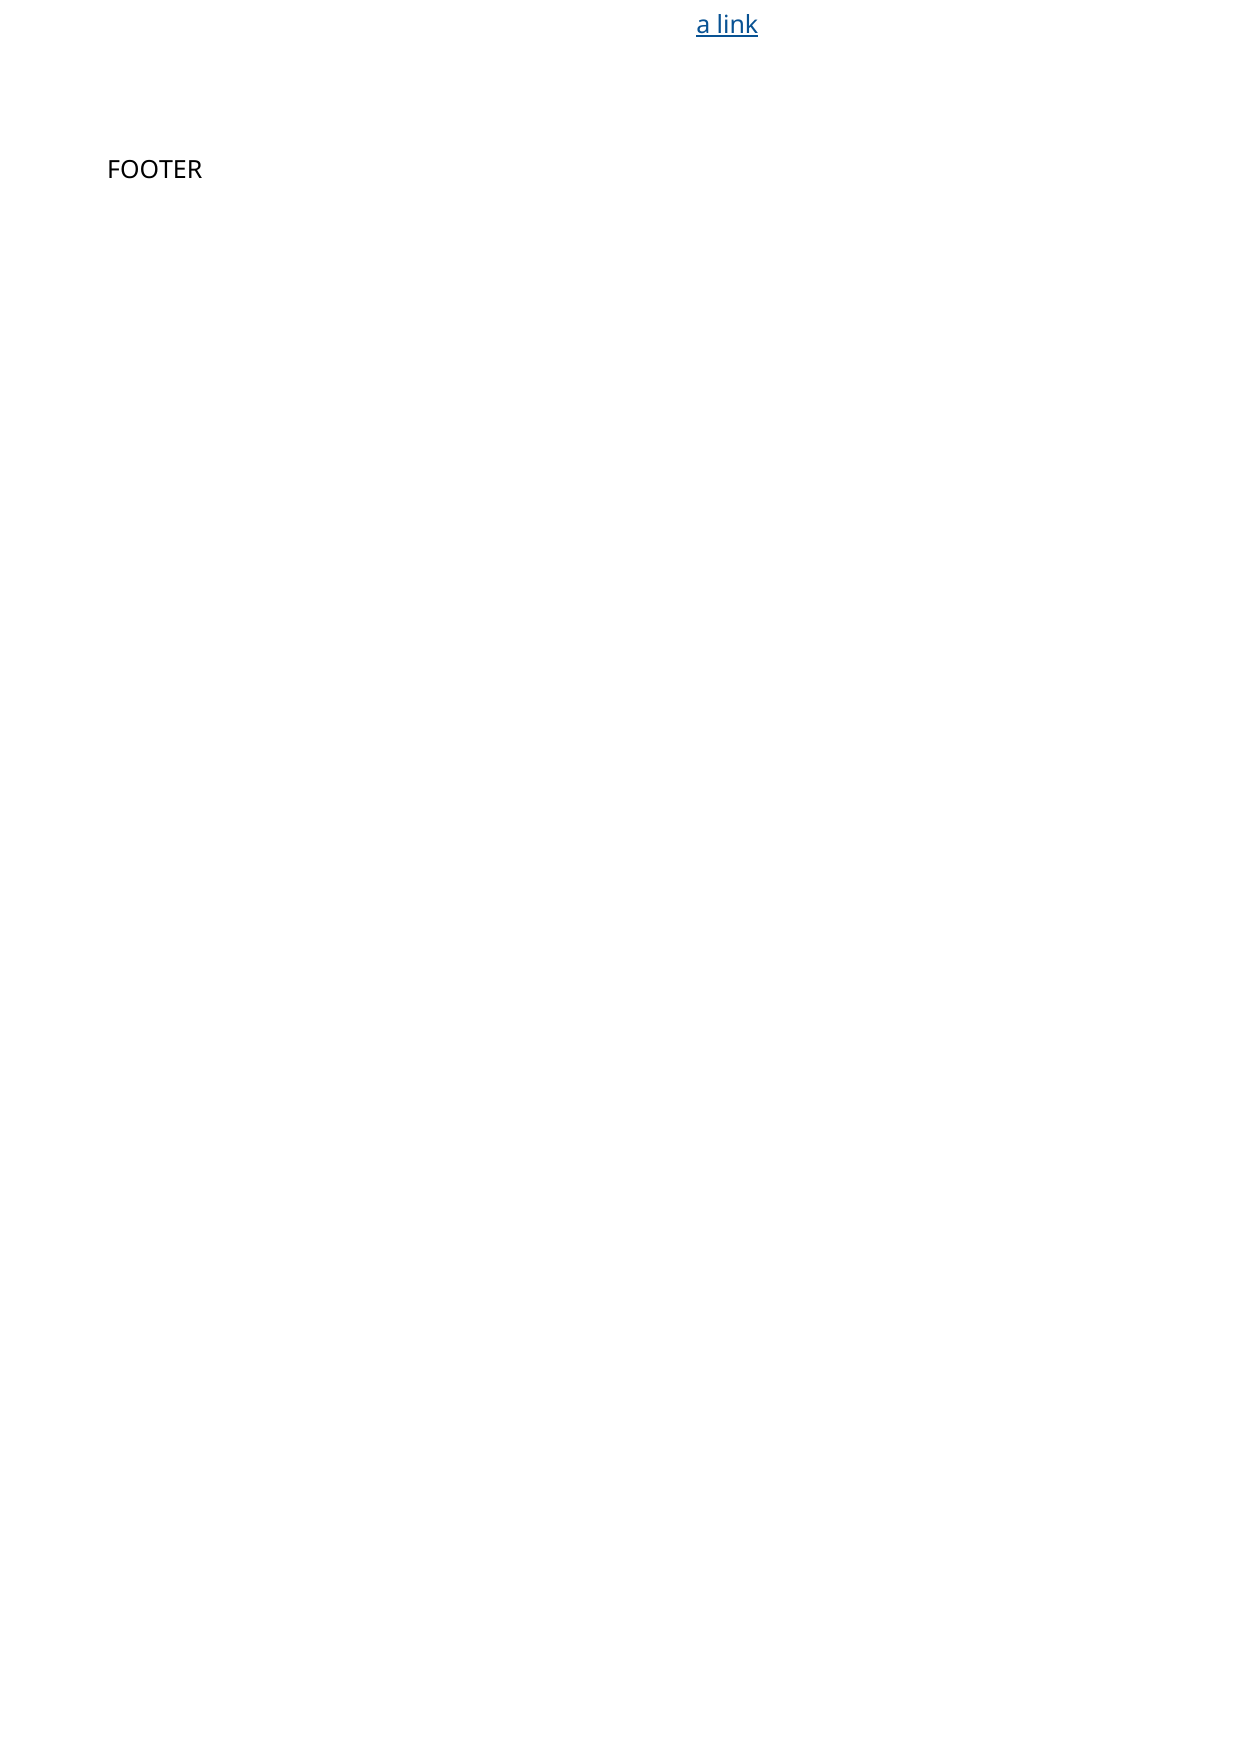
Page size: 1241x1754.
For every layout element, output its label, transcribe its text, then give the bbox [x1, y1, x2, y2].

text a link [647, 6, 807, 40]
text FOOTER [107, 151, 1228, 185]
